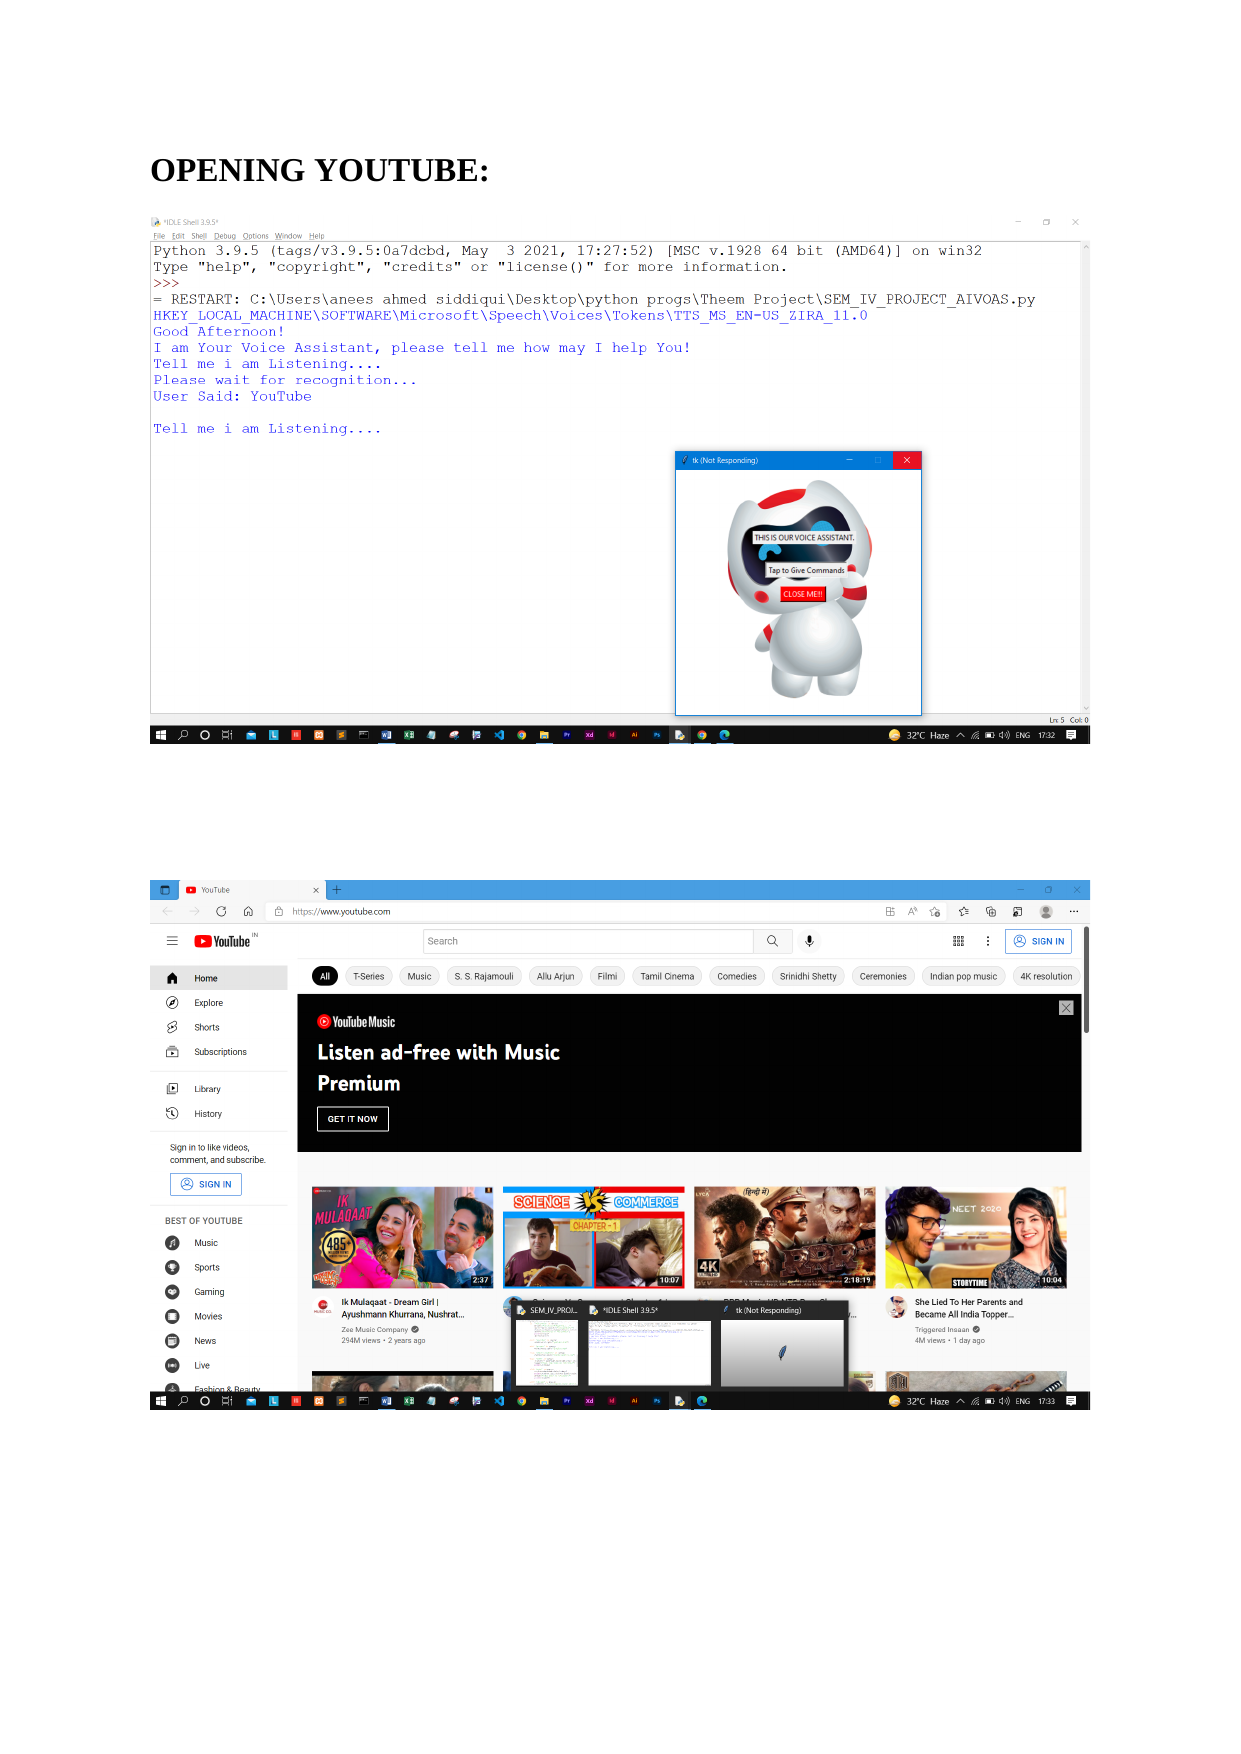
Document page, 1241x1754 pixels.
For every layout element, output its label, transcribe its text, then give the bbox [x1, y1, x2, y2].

picture [150, 880, 1091, 1410]
picture [150, 215, 1091, 744]
text OPENING YOUTUBE: [150, 150, 1090, 188]
